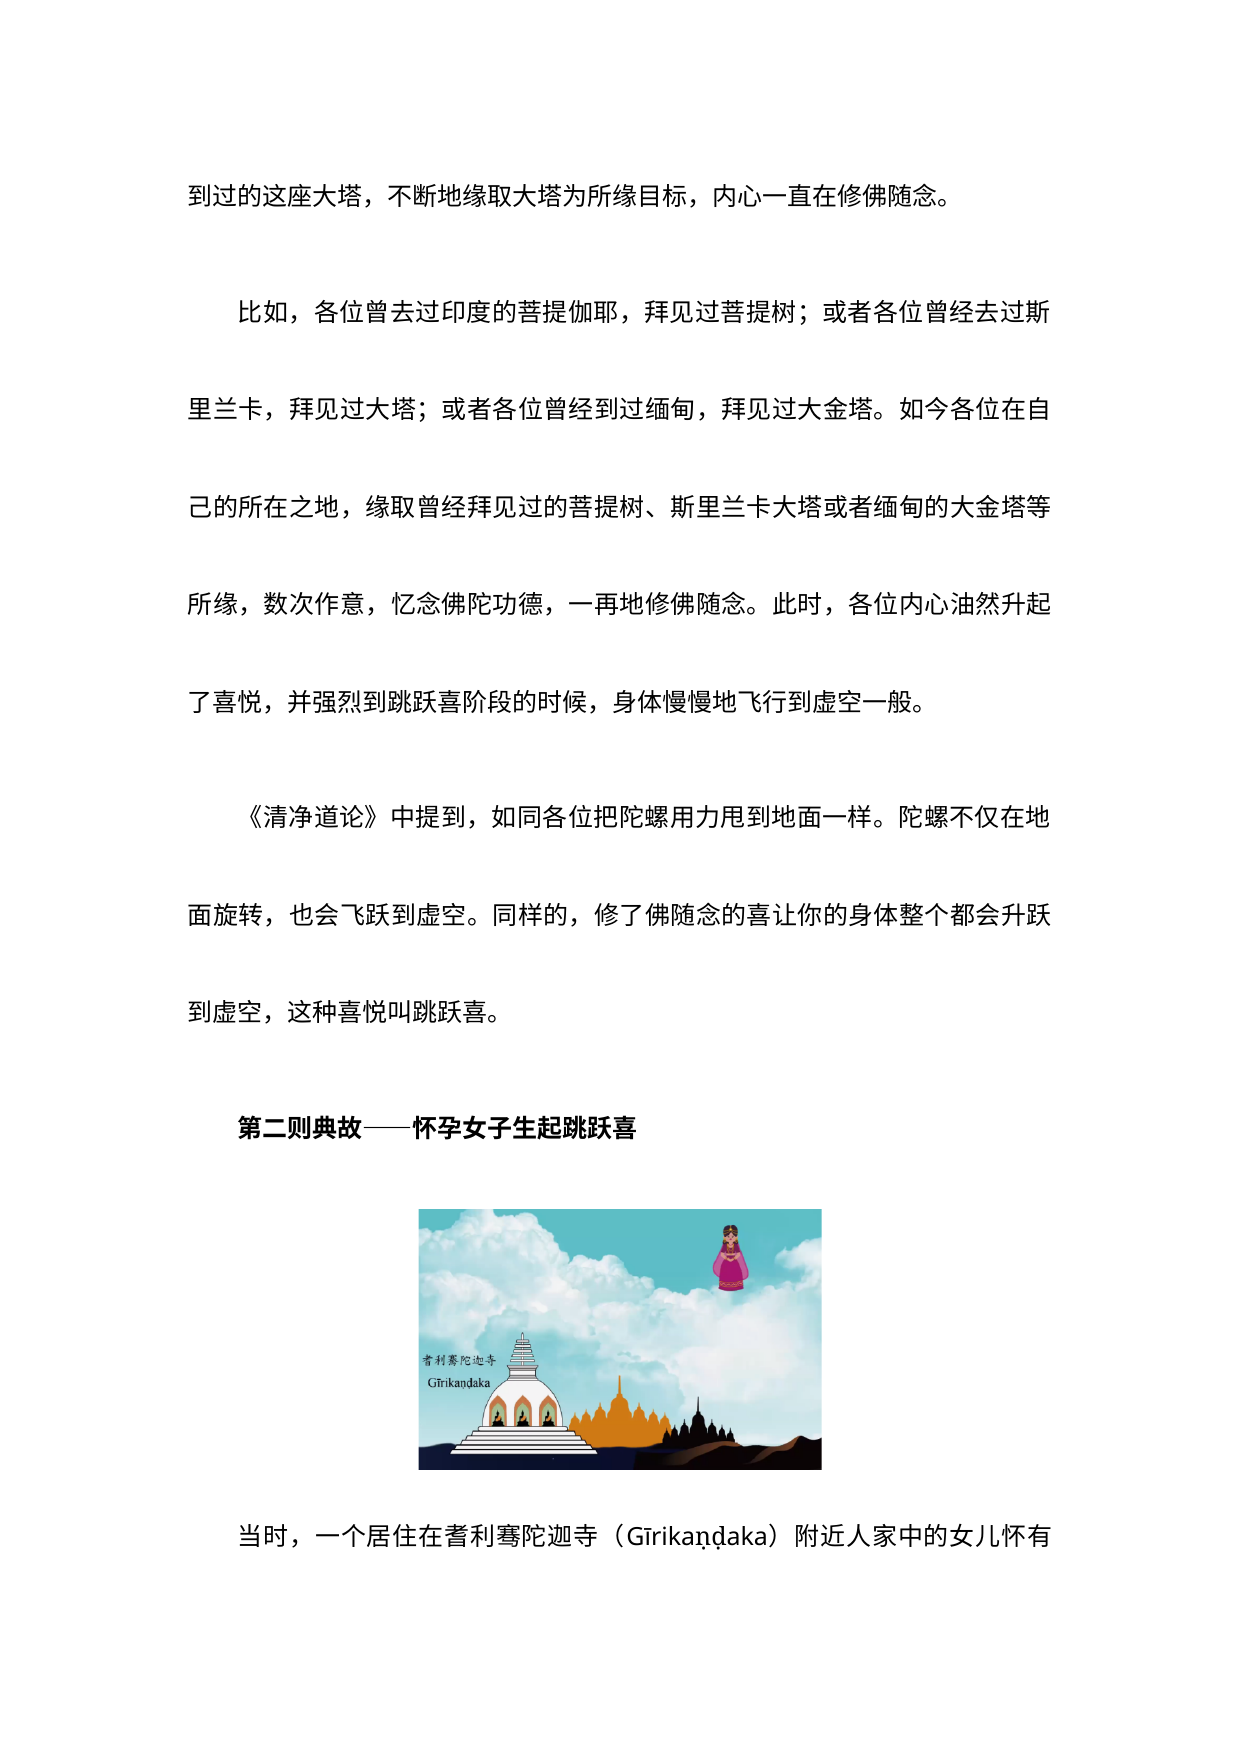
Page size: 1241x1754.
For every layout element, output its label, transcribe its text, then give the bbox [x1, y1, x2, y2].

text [187, 162, 1053, 227]
text 比如，各位曾去过印度的菩提伽耶，拜见过菩提树；或者各位曾经去过斯里兰卡，拜见过大塔；或者各位曾经到过缅甸，拜见过大金塔。如今各位在自己的所在之地，缘取曾经拜见过的菩提树、斯里兰卡大塔或者缅甸的大金塔等所缘，数次作意，忆念佛陀功德，一再地修佛随念。此时，各位内心油然升起了喜悦，并强烈到跳跃喜阶段的时候，身体慢慢地飞行到虚空一般。 [187, 278, 1053, 733]
text 《清净道论》中提到，如同各位把陀螺用力甩到地面一样。陀螺不仅在地面旋转，也会飞跃到虚空。同样的，修了佛随念的喜让你的身体整个都会升跃到虚空，这种喜悦叫跳跃喜。 [187, 783, 1053, 1043]
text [187, 1502, 1053, 1567]
picture [418, 1209, 822, 1470]
text 第二则典故——怀孕女子生起跳跃喜 [187, 1094, 1053, 1159]
